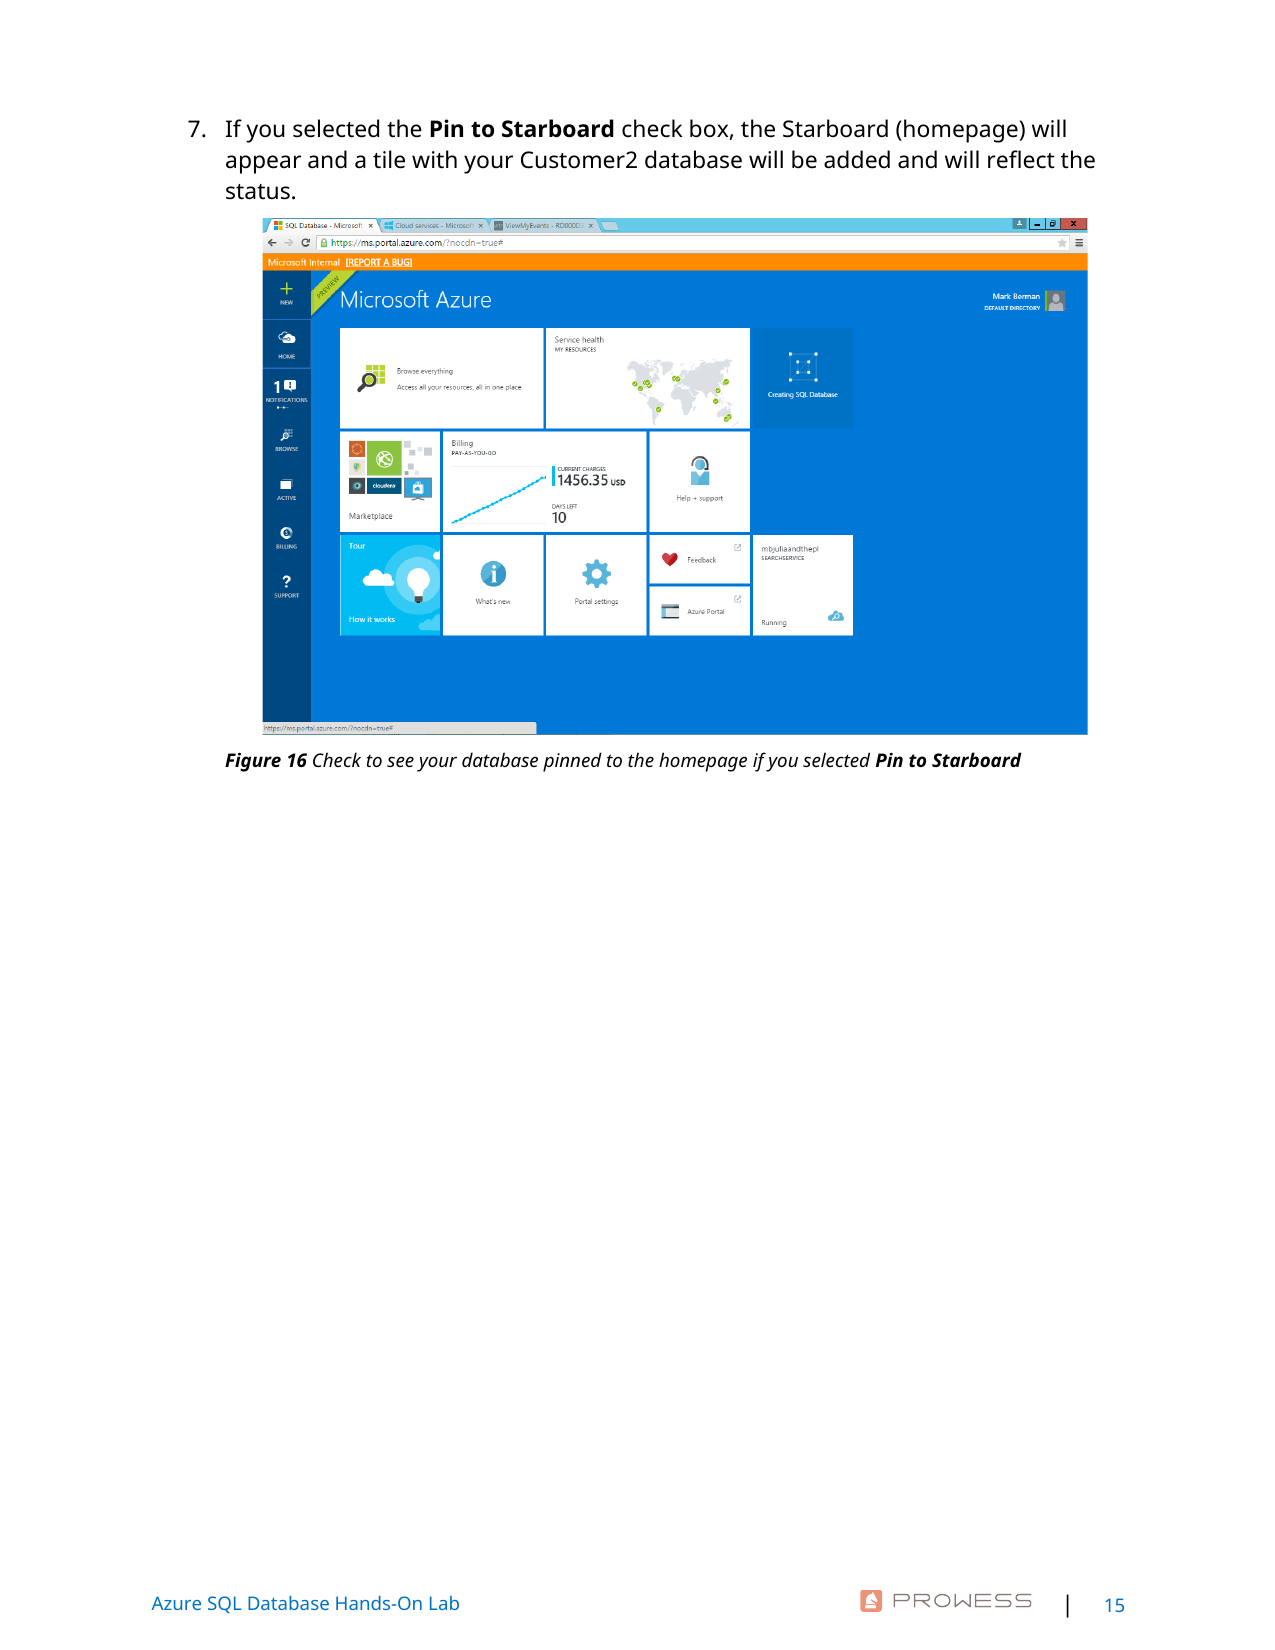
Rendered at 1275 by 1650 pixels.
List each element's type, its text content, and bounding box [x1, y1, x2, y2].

text Figure 16 Check to see your database pinned to the homepage if you selected Pin to Starboard [225, 747, 1125, 772]
picture [860, 1590, 1032, 1612]
text If you selected the Pin to Starboard check box, the Starboard (homepage) will appear and a tile with your Customer2 database will be added and will reflect the status. [187, 112, 1125, 206]
picture [262, 218, 1088, 735]
